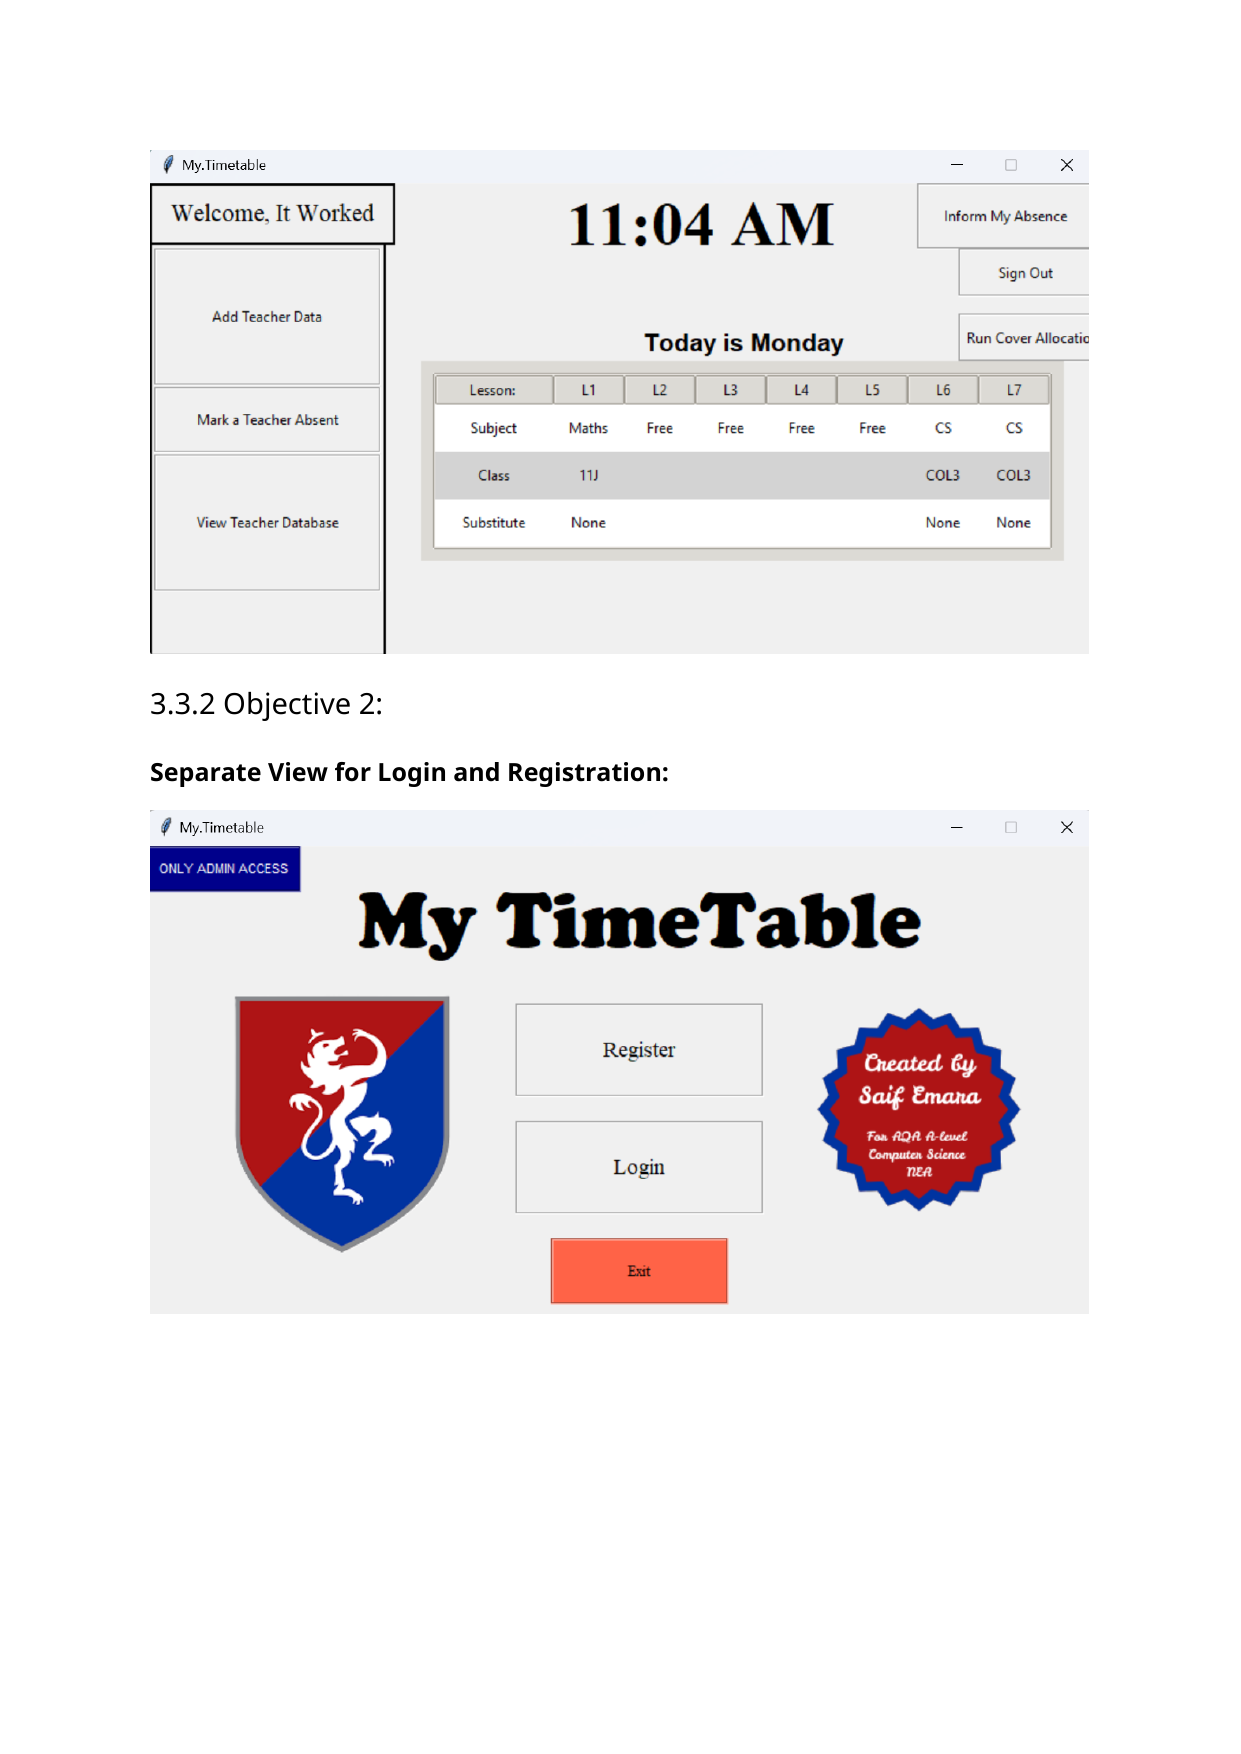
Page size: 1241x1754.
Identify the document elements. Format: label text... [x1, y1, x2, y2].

subtitle 3.3.2 Objective 2: [150, 683, 1090, 723]
picture [150, 810, 1089, 1314]
text Separate View for Login and Registration: [150, 754, 1090, 788]
picture [150, 150, 1089, 654]
